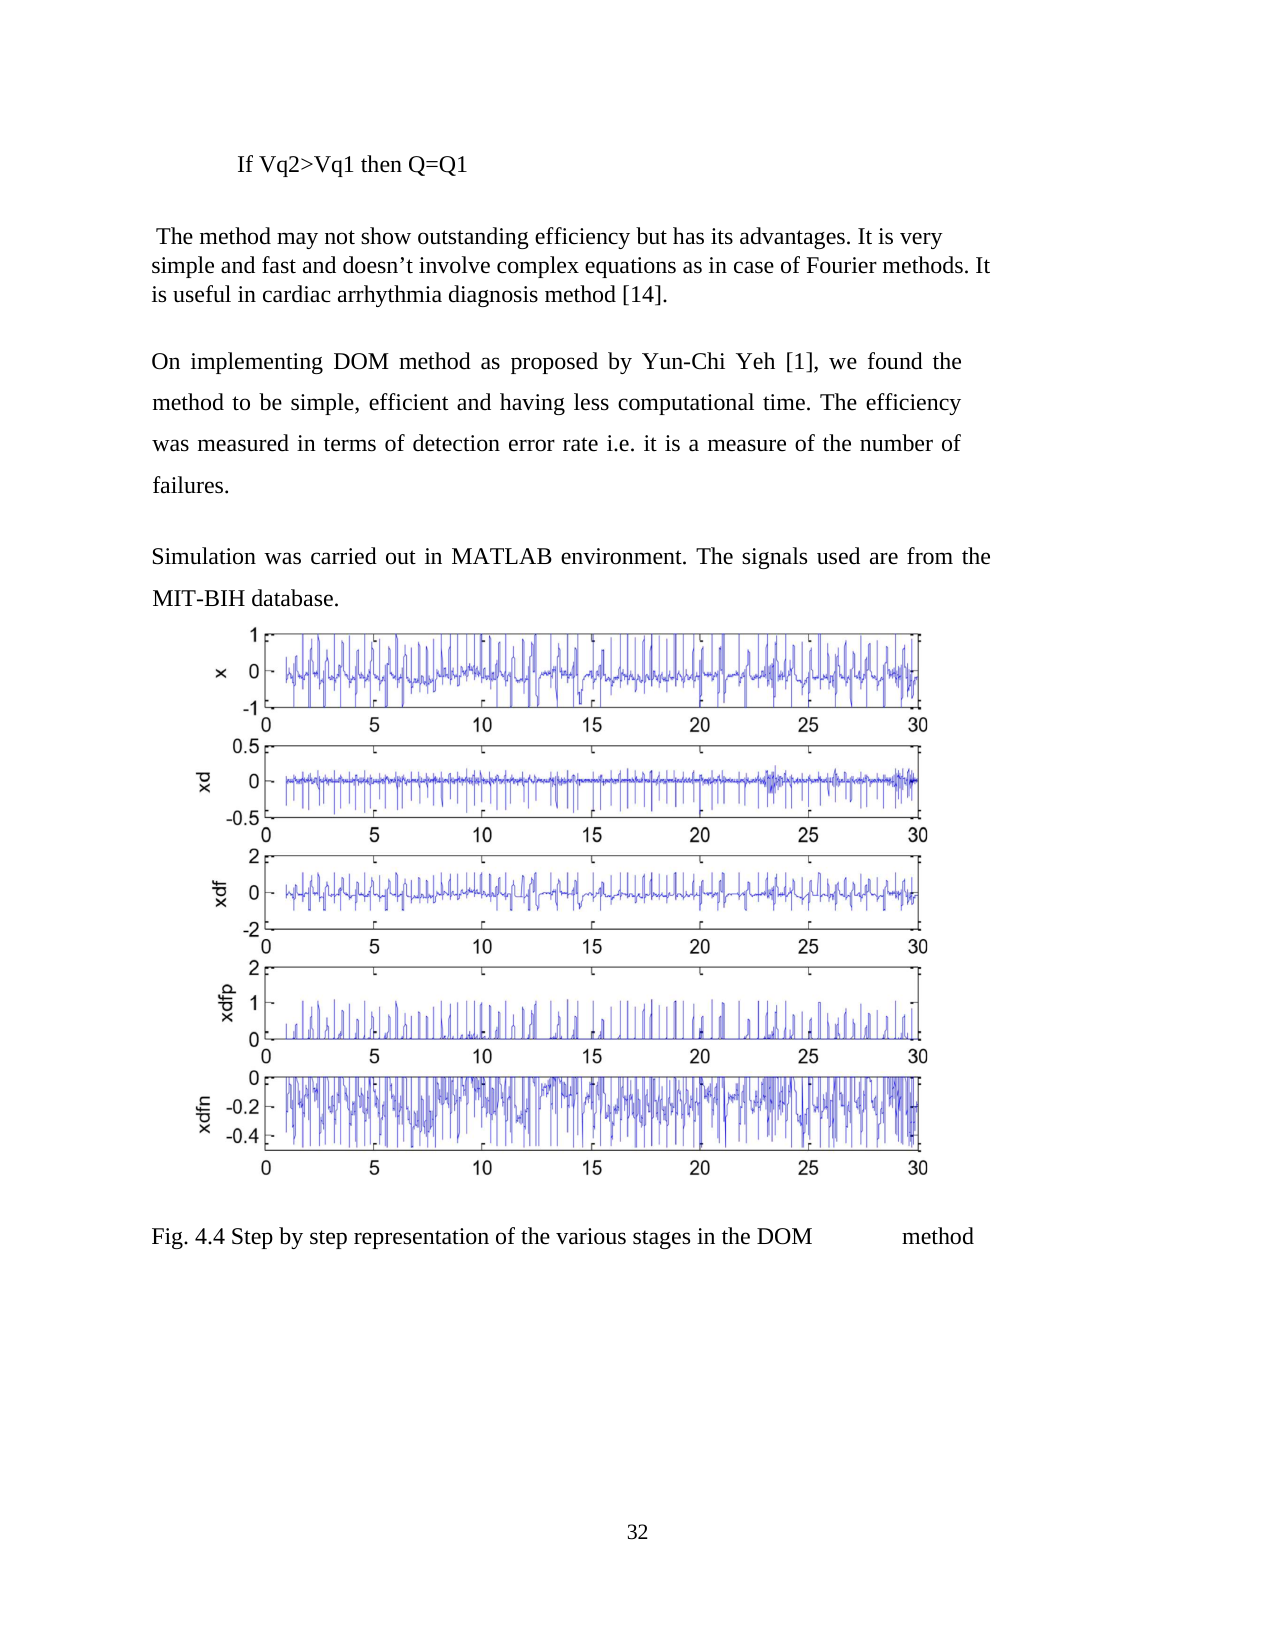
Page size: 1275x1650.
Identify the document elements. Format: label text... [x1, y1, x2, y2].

text Simulation was carried out in MATLAB environment. The signals used are from the MIT-BIH database. [151, 542, 992, 611]
text On implementing DOM method as proposed by Yun-Chi Yeh [1], we found the method to be simple, efficient and having less computational time. The efficiency was measured in terms of detection error rate i.e. it is a measure of the number of failures. [151, 347, 963, 498]
picture [194, 625, 928, 1176]
text If Vq2>Vq1 then Q=Q1 [151, 150, 1125, 178]
text The method may not show outstanding efficiency but has its advantages. It is very simple and fast and doesn’t involve complex equations as in case of Fourier methods. It is useful in cardiac arrhythmia diagnosis method [14]. [150, 222, 1013, 307]
text Fig. 4.4 Step by step representation of the various stages in the DOM method [151, 1222, 1125, 1249]
